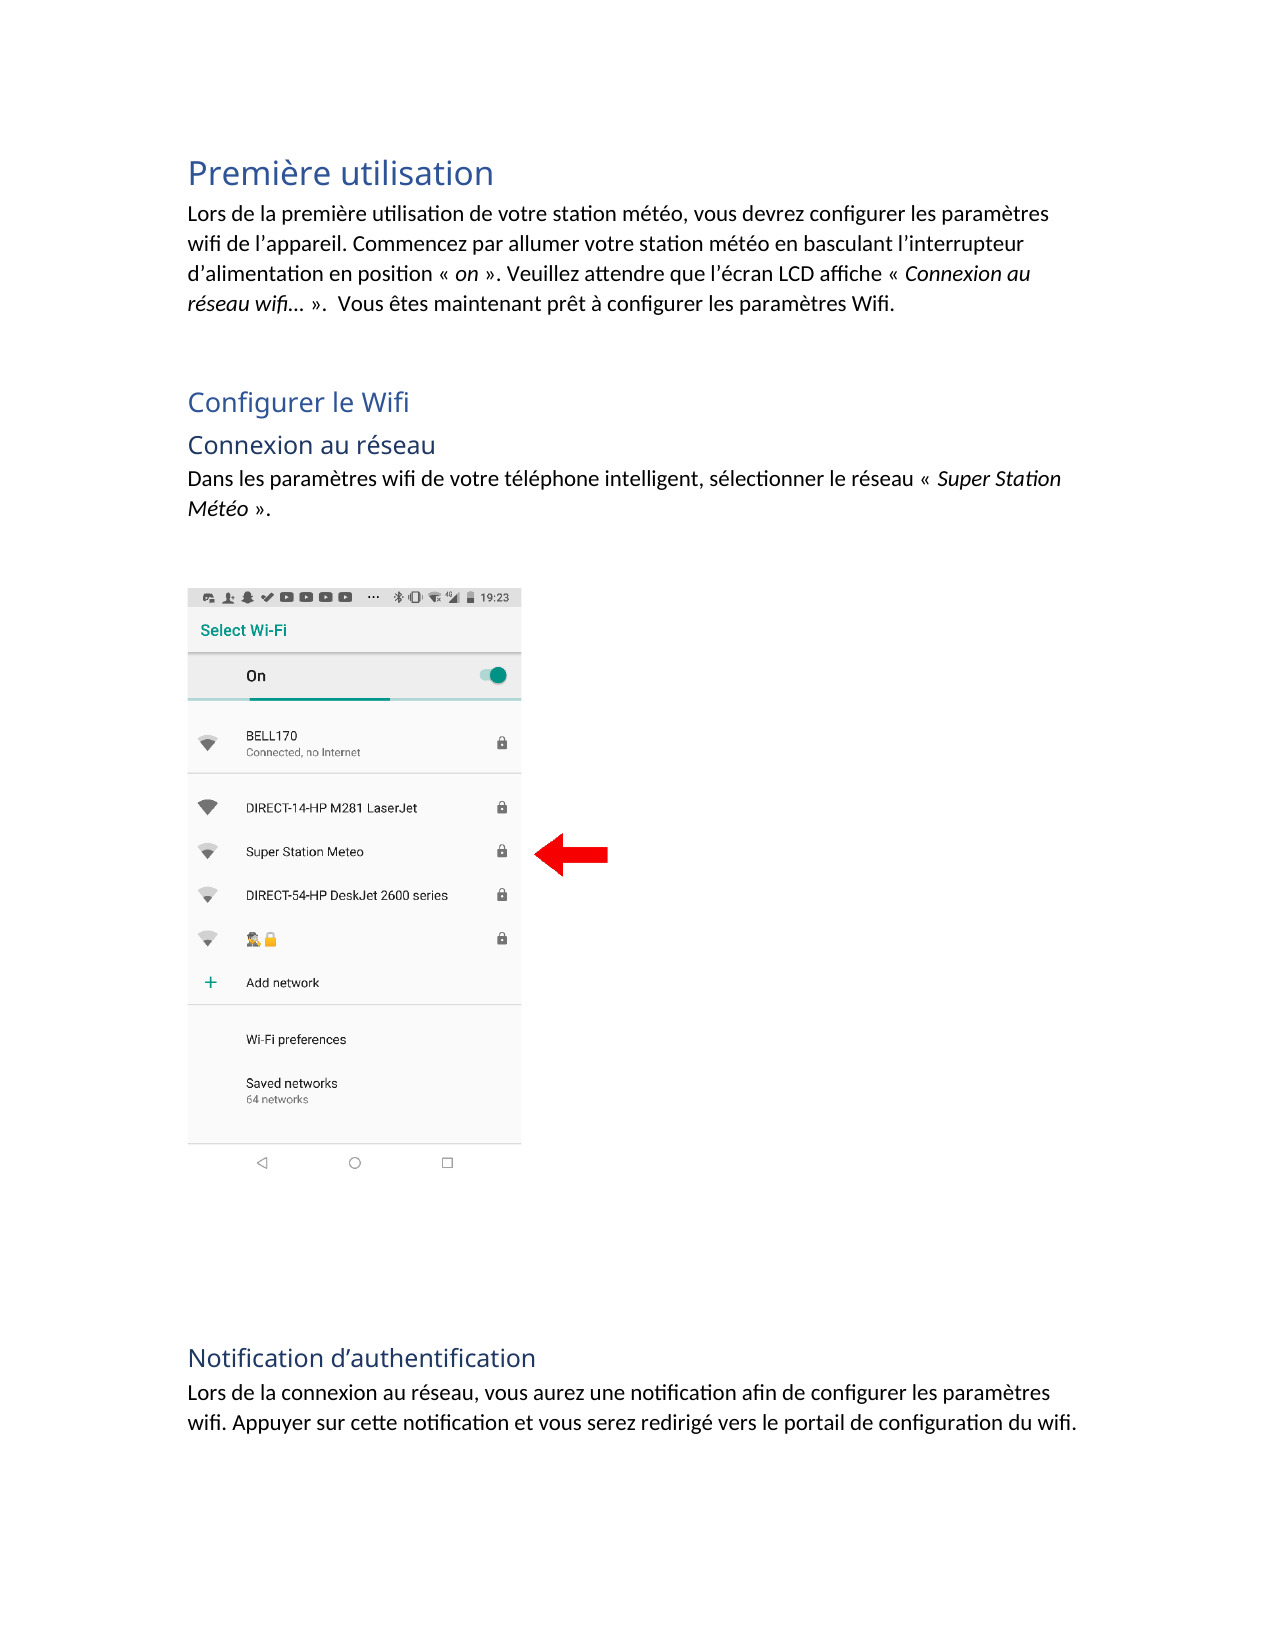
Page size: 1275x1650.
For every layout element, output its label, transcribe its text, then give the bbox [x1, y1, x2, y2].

subtitle Notification d’authentification [187, 1341, 1087, 1375]
picture [187, 588, 522, 1182]
picture [526, 811, 614, 898]
subtitle Connexion au réseau [187, 427, 1087, 461]
text Lors de la première utilisation de votre station météo, vous devrez configurer les paramètres wifi de l’appareil. Commencez par allumer votre station météo en basculant l’interrupteur d’alimentation en position « on ». Veuillez attendre que l’écran LCD affiche « Connexion au réseau wifi… ». Vous êtes maintenant prêt à configurer les paramètres Wifi. [187, 199, 1087, 318]
subtitle Première utilisation [187, 150, 1087, 195]
text Lors de la connexion au réseau, vous aurez une notification afin de configurer les paramètres wifi. Appuyer sur cette notification et vous serez redirigé vers le portail de configuration du wifi. [187, 1378, 1087, 1436]
subtitle Configurer le Wifi [187, 383, 1087, 420]
text Dans les paramètres wifi de votre téléphone intelligent, sélectionner le réseau « Super Station Météo ». [187, 464, 1087, 522]
